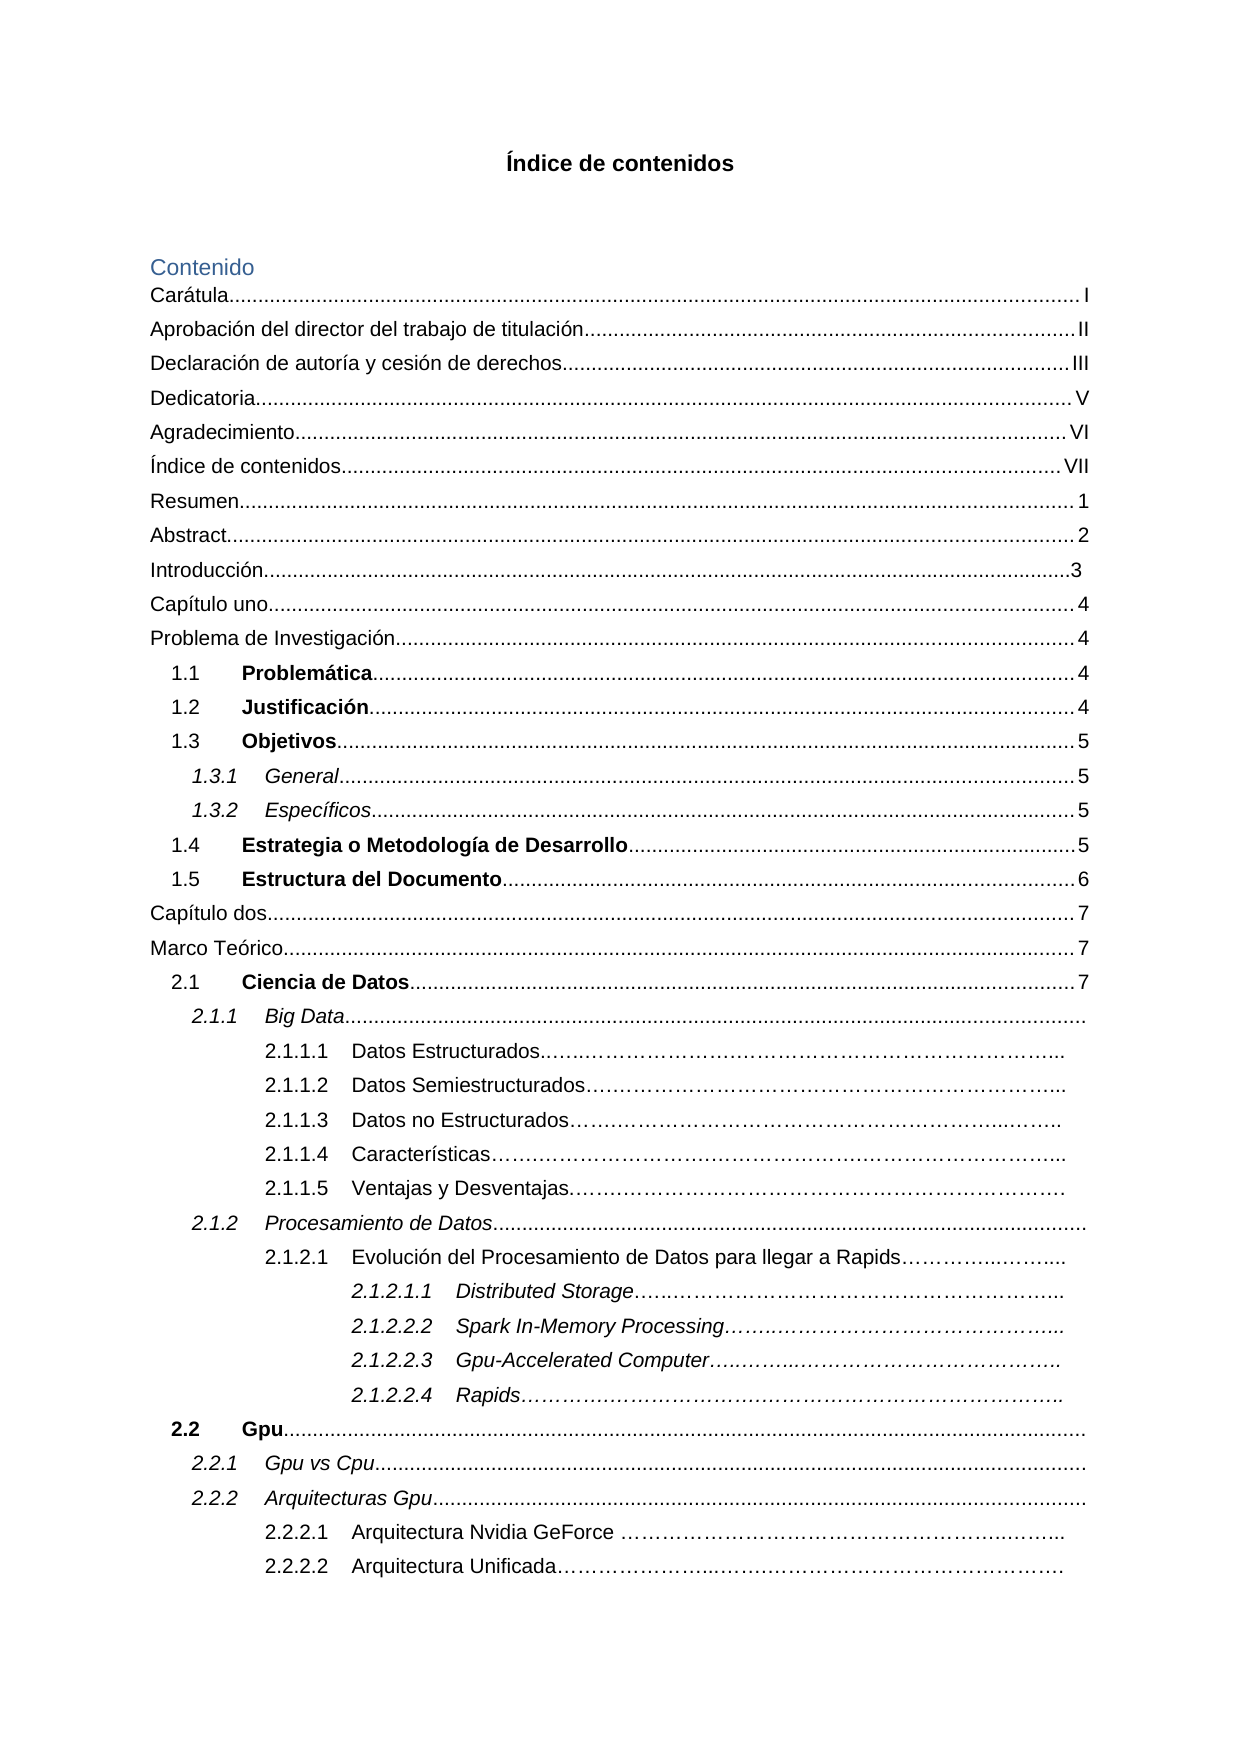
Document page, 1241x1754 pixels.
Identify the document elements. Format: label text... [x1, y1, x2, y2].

subtitle Índice de contenidos [150, 150, 1090, 176]
